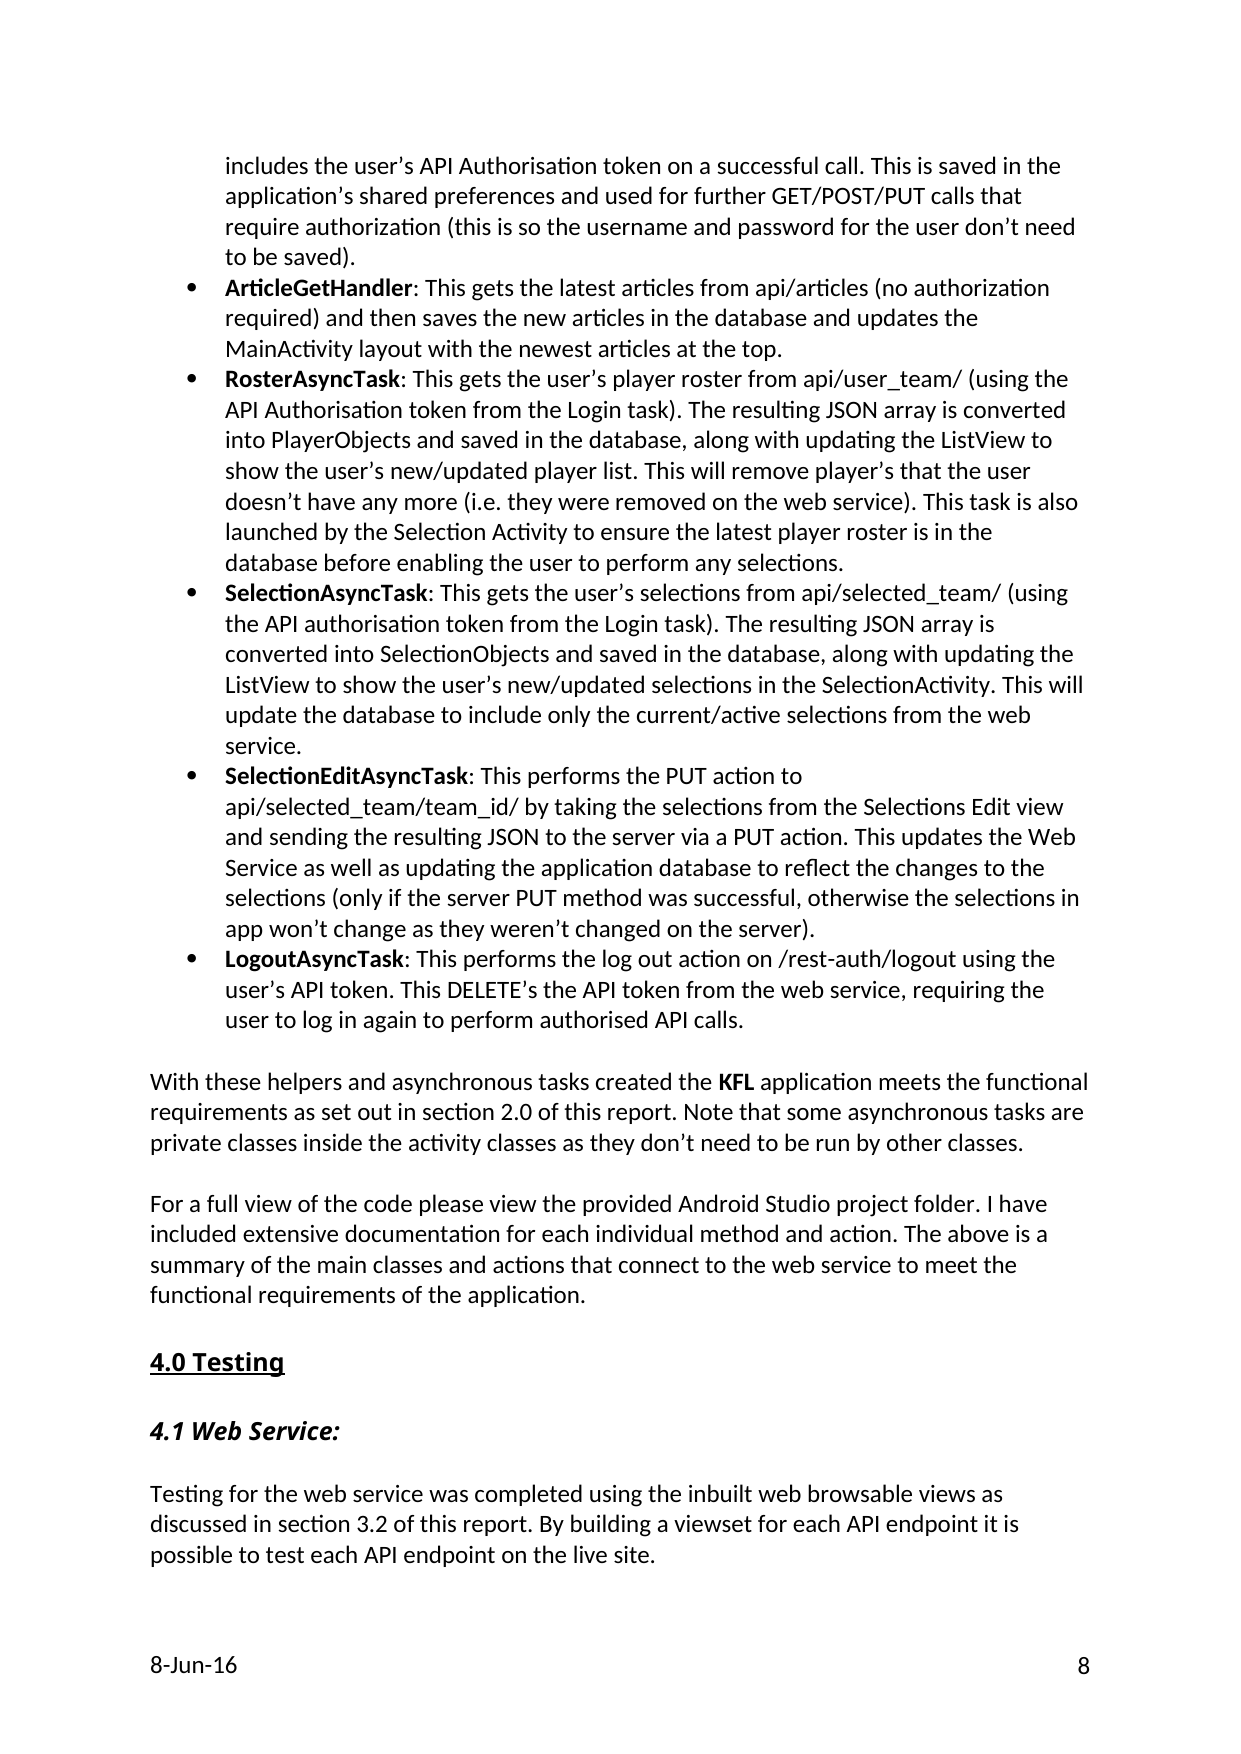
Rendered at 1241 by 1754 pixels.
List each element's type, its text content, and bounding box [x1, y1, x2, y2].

list ArticleGetHandler: This gets the latest articles from api/articles (no authorization required) and then saves the new articles in the database and updates the MainActivity layout with the newest articles at the top. [187, 272, 1090, 364]
list LogoutAsyncTask: This performs the log out action on /rest-auth/logout using the user’s API token. This DELETE’s the API token from the web service, requiring the user to log in again to perform authorised API calls. [187, 943, 1090, 1035]
list SelectionEditAsyncTask: This performs the PUT action to api/selected_team/team_id/ by taking the selections from the Selections Edit view and sending the resulting JSON to the server via a PUT action. This updates the Web Service as well as updating the application database to reflect the changes to the selections (only if the server PUT method was successful, otherwise the selections in app won’t change as they weren’t changed on the server). [187, 760, 1090, 943]
subtitle 4.0 Testing [150, 1344, 1090, 1378]
list RosterAsyncTask: This gets the user’s player roster from api/user_team/ (using the API Authorisation token from the Login task). The resulting JSON array is converted into PlayerObjects and saved in the database, along with updating the ListView to show the user’s new/updated player list. This will remove player’s that the user doesn’t have any more (i.e. they were removed on the web service). This task is also launched by the Selection Activity to ensure the latest player roster is in the database before enabling the user to perform any selections. [187, 364, 1090, 577]
text For a full view of the code please view the provided Android Studio project folder. I have included extensive documentation for each individual method and action. The above is a summary of the main classes and actions that connect to the web service to meet the functional requirements of the application. [150, 1188, 1090, 1310]
subtitle 4.1 Web Service: [150, 1413, 1090, 1447]
list SelectionAsyncTask: This gets the user’s selections from api/selected_team/ (using the API authorisation token from the Login task). The resulting JSON array is converted into SelectionObjects and saved in the database, along with updating the ListView to show the user’s new/updated selections in the SelectionActivity. This will update the database to include only the current/active selections from the web service. [187, 577, 1090, 760]
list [187, 150, 1090, 272]
text With these helpers and asynchronous tasks created the KFL application meets the functional requirements as set out in section 2.0 of this report. Note that some asynchronous tasks are private classes inside the activity classes as they don’t need to be run by other classes. [150, 1066, 1090, 1157]
text Testing for the web service was completed using the inbuilt web browsable views as discussed in section 3.2 of this report. By building a viewset for each API endpoint it is possible to test each API endpoint on the live site. [150, 1478, 1090, 1569]
